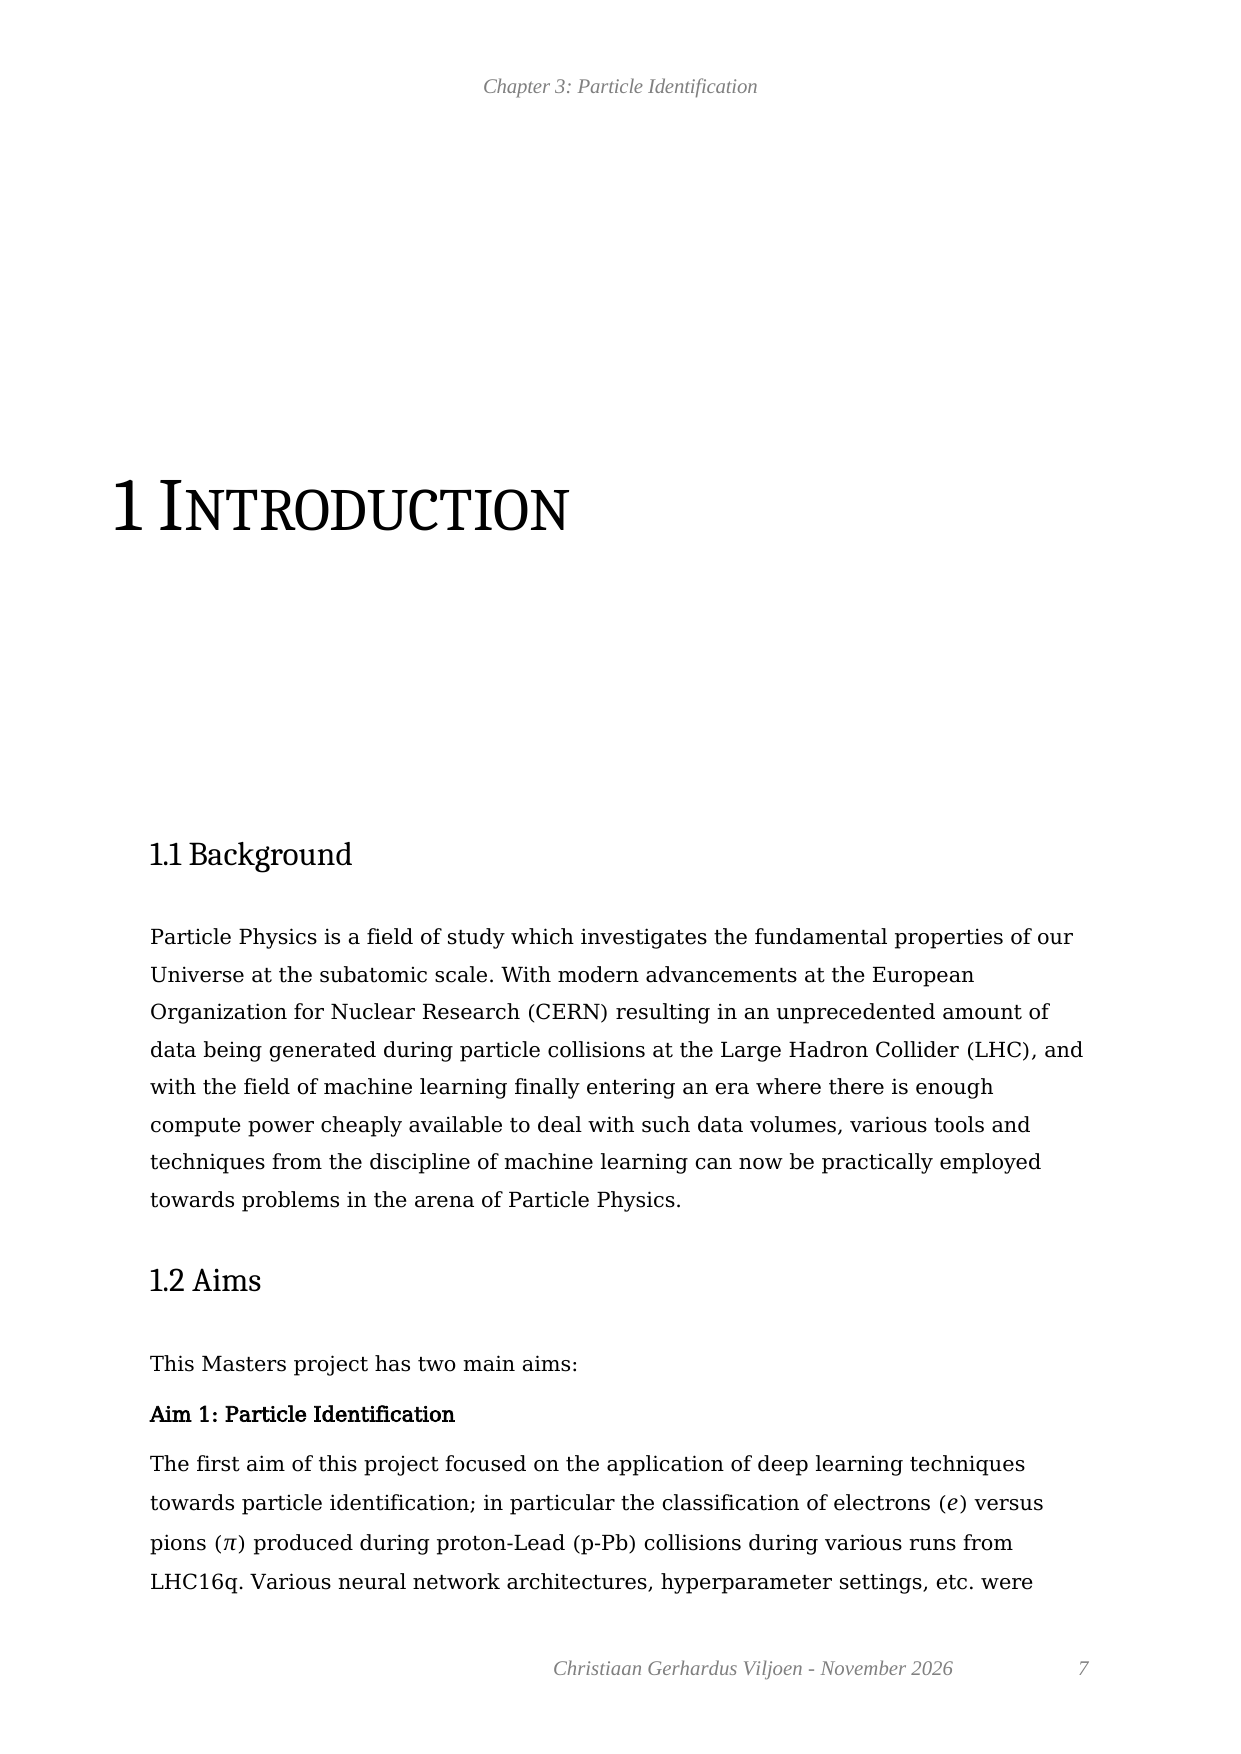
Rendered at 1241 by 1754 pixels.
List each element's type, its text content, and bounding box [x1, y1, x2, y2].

text Particle Physics is a field of study which investigates the fundamental properties of our Universe at the subatomic scale. With modern advancements at the European Organization for Nuclear Research (CERN) resulting in an unprecedented amount of data being generated during particle collisions at the Large Hadron Collider (LHC), and with the field of machine learning finally entering an era where there is enough compute power cheaply available to deal with such data volumes, various tools and techniques from the discipline of machine learning can now be practically employed towards problems in the arena of Particle Physics. [150, 924, 1090, 1212]
subtitle Background [150, 835, 1090, 873]
text Aim 1: Particle Identification [150, 1401, 1090, 1426]
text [150, 1451, 1090, 1593]
text This Masters project has two main aims: [150, 1351, 1090, 1376]
subtitle Introduction [114, 462, 1090, 549]
subtitle Aims [150, 1262, 1090, 1300]
